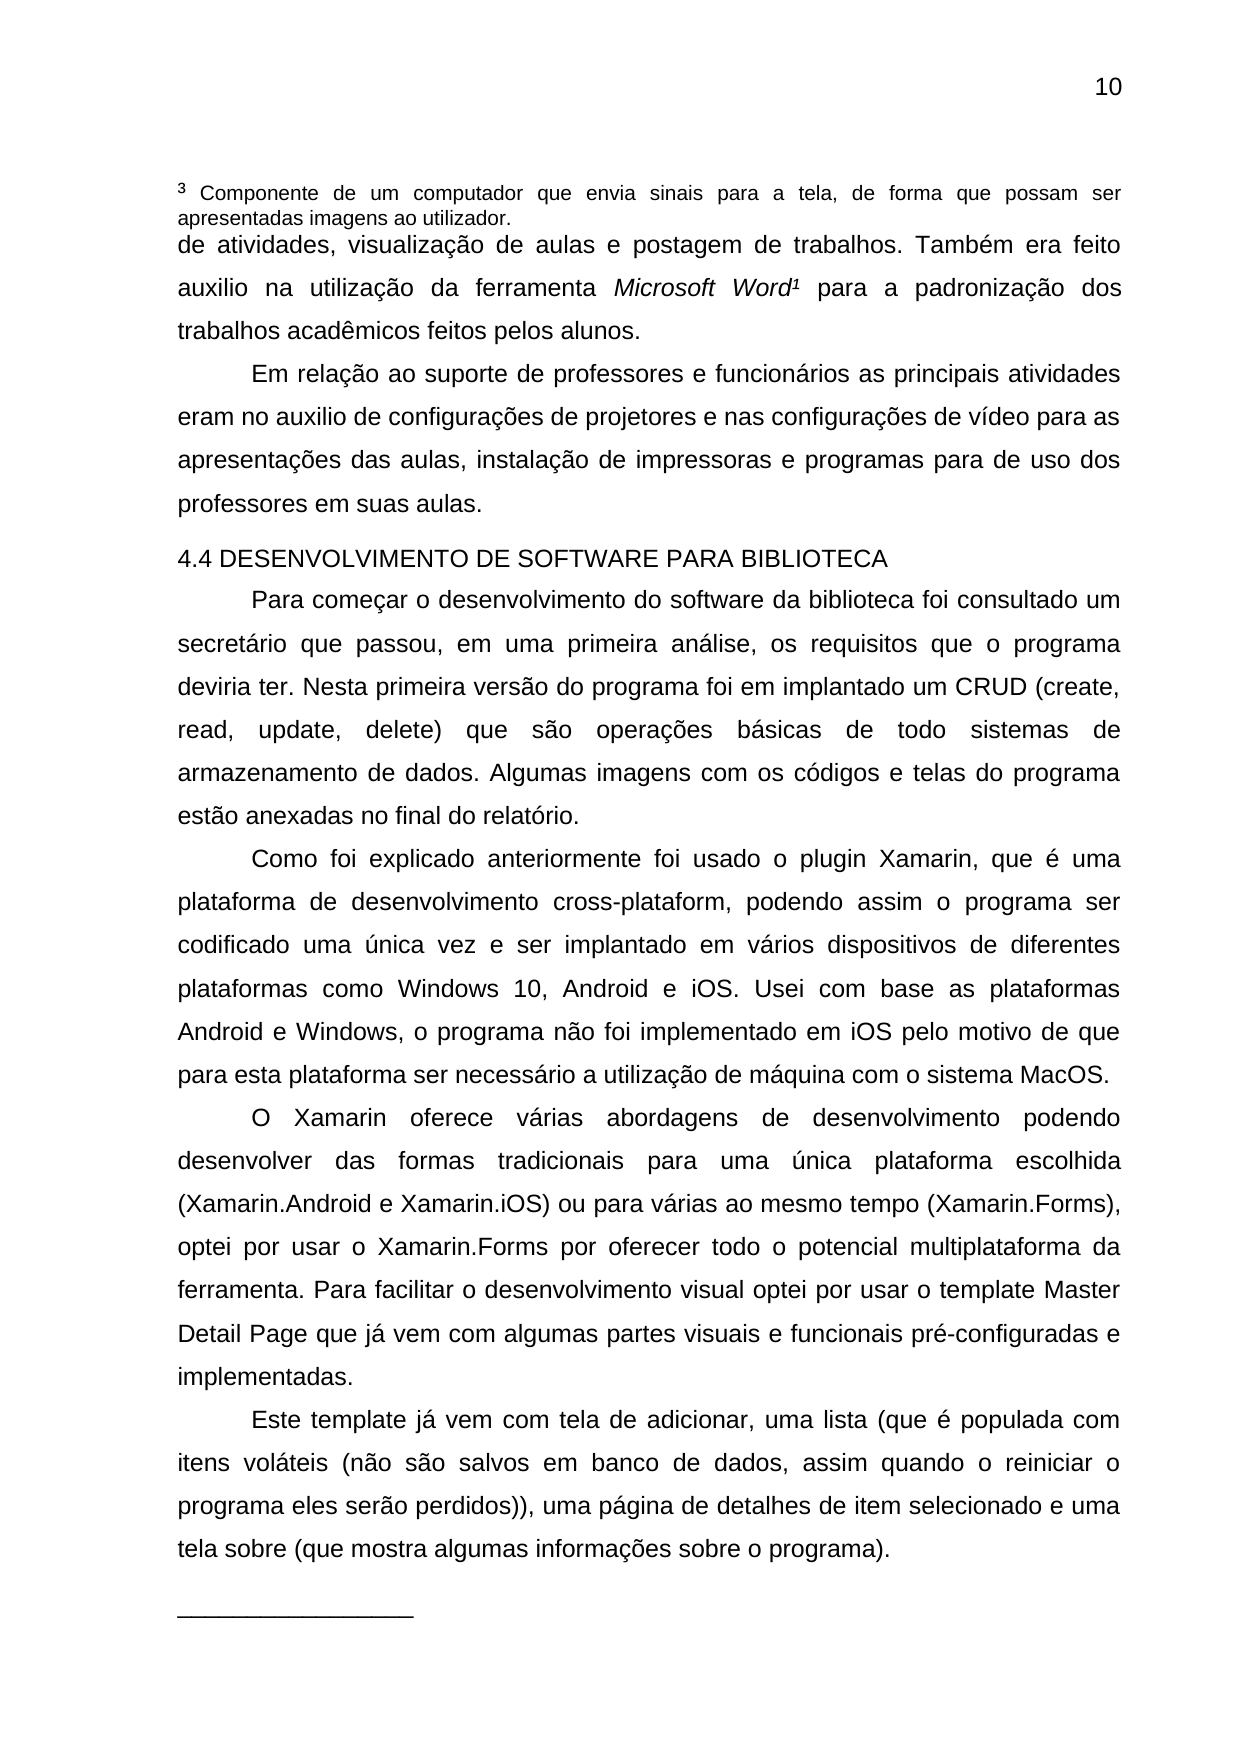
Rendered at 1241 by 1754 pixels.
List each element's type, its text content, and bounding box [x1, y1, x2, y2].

text _________________ [177, 1590, 1122, 1619]
text Em relação ao suporte de professores e funcionários as principais atividades eram no auxilio de configurações de projetores e nas configurações de vídeo para as apresentações das aulas, instalação de impressoras e programas para de uso dos professores em suas aulas. [177, 359, 1122, 517]
text Como foi explicado anteriormente foi usado o plugin Xamarin, que é uma plataforma de desenvolvimento cross-plataform, podendo assim o programa ser codificado uma única vez e ser implantado em vários dispositivos de diferentes plataformas como Windows 10, Android e iOS. Usei com base as plataformas Android e Windows, o programa não foi implementado em iOS pelo motivo de que para esta plataforma ser necessário a utilização de máquina com o sistema MacOS. [177, 844, 1122, 1089]
subtitle 4.4 DESENVOLVIMENTO DE SOFTWARE PARA BIBLIOTECA [177, 544, 1122, 573]
text de atividades, visualização de aulas e postagem de trabalhos. Também era feito auxilio na utilização da ferramenta Microsoft Word¹ para a padronização dos trabalhos acadêmicos feitos pelos alunos. [177, 230, 1122, 345]
text Este template já vem com tela de adicionar, uma lista (que é populada com itens voláteis (não são salvos em banco de dados, assim quando o reiniciar o programa eles serão perdidos)), uma página de detalhes de item selecionado e uma tela sobre (que mostra algumas informações sobre o programa). [177, 1405, 1122, 1563]
text O Xamarin oferece várias abordagens de desenvolvimento podendo desenvolver das formas tradicionais para uma única plataforma escolhida (Xamarin.Android e Xamarin.iOS) ou para várias ao mesmo tempo (Xamarin.Forms), optei por usar o Xamarin.Forms por oferecer todo o potencial multiplataforma da ferramenta. Para facilitar o desenvolvimento visual optei por usar o template Master Detail Page que já vem com algumas partes visuais e funcionais pré-configuradas e implementadas. [177, 1103, 1122, 1391]
text Para começar o desenvolvimento do software da biblioteca foi consultado um secretário que passou, em uma primeira análise, os requisitos que o programa deviria ter. Nesta primeira versão do programa foi em implantado um CRUD (create, read, update, delete) que são operações básicas de todo sistemas de armazenamento de dados. Algumas imagens com os códigos e telas do programa estão anexadas no final do relatório. [177, 586, 1122, 830]
text ³ Componente de um computador que envia sinais para a tela, de forma que possam ser apresentadas imagens ao utilizador. [177, 177, 1122, 230]
